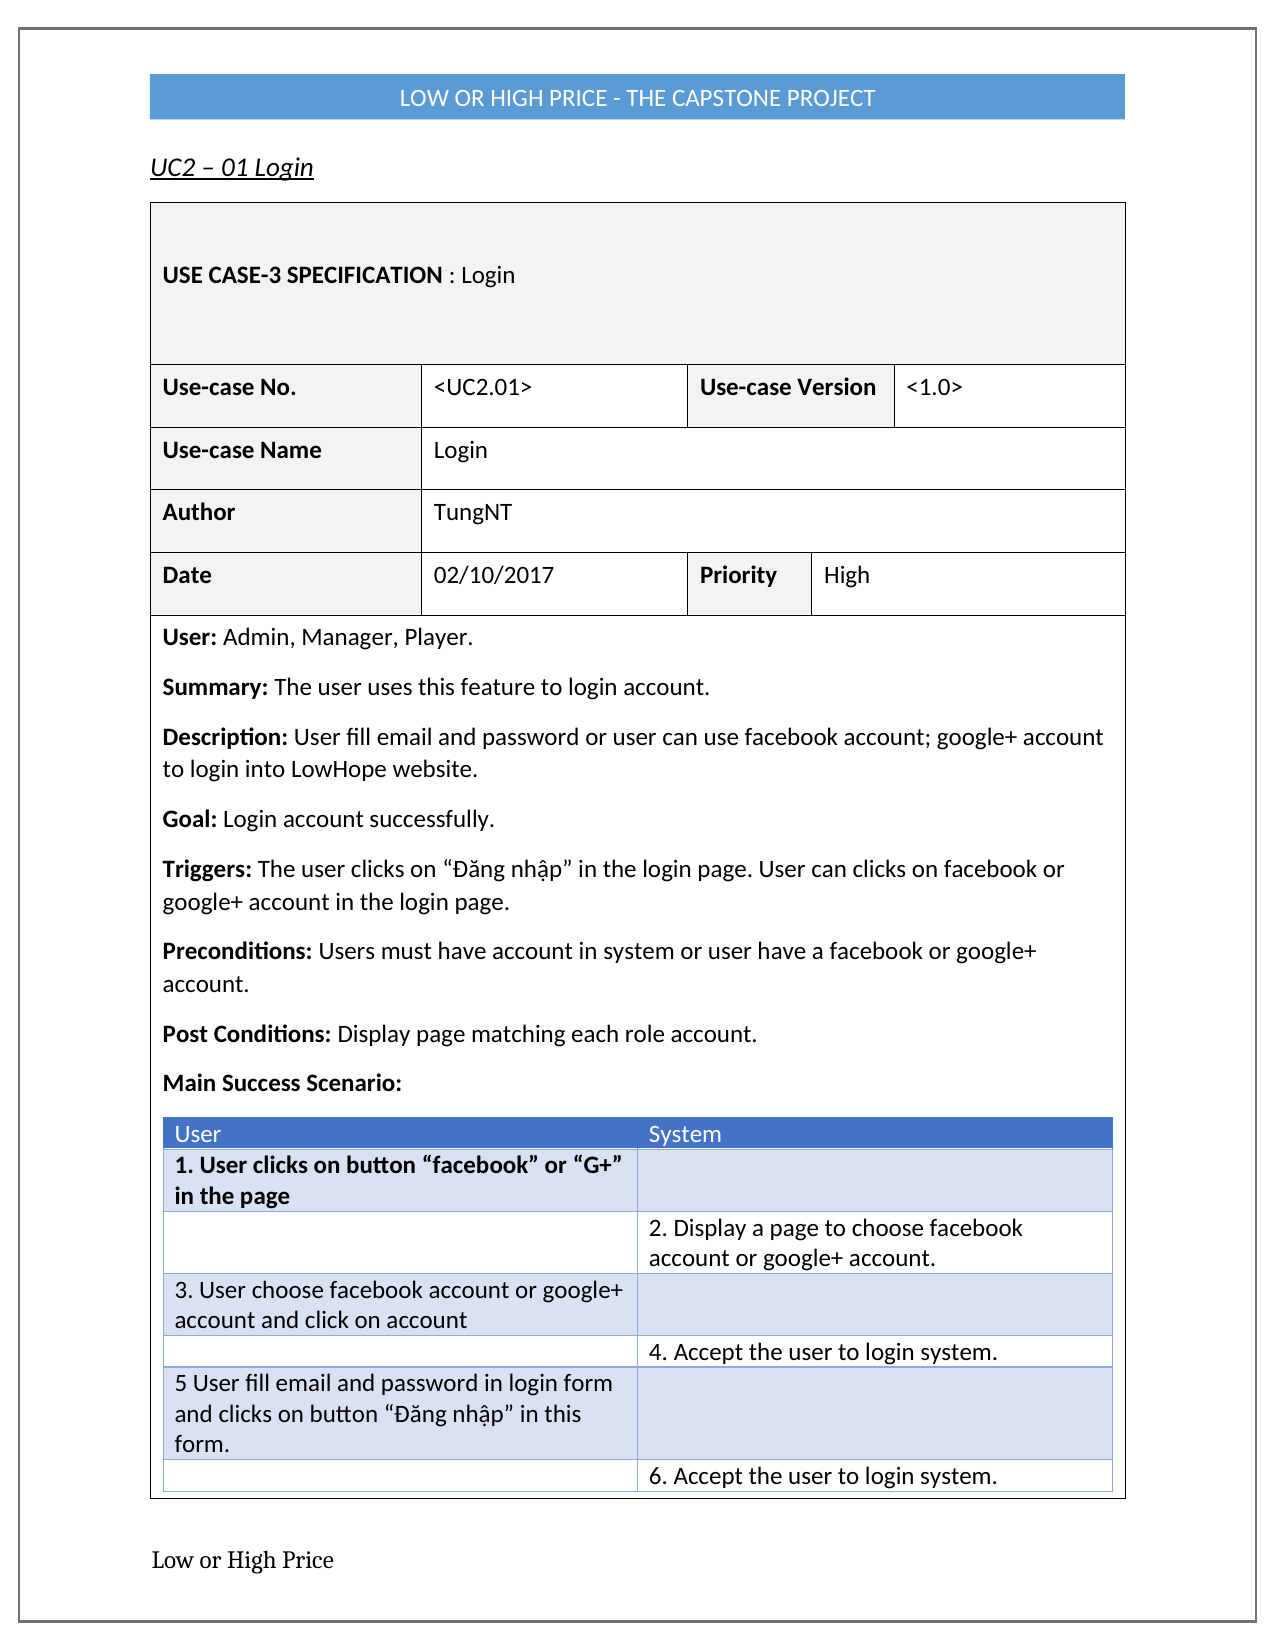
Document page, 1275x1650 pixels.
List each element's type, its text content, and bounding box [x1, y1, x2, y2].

table_cell Author [151, 490, 421, 552]
table_cell Date [151, 553, 421, 614]
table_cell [151, 616, 1125, 1498]
table_cell Priority [688, 553, 811, 614]
table_cell Use-case Name [151, 428, 421, 489]
table_cell 02/10/2017 [422, 553, 687, 614]
table_cell <1.0> [895, 365, 1125, 427]
table_header USE CASE-3 SPECIFICATION : Login [151, 203, 1125, 364]
table_cell High [812, 553, 1125, 614]
table_cell Use-case No. [151, 365, 421, 427]
table_cell <UC2.01> [422, 365, 687, 427]
text UC2 – 01 Login [150, 150, 1125, 183]
table_cell Login [422, 428, 1125, 489]
table_cell TungNT [422, 490, 1125, 552]
table_cell Use-case Version [688, 365, 894, 427]
